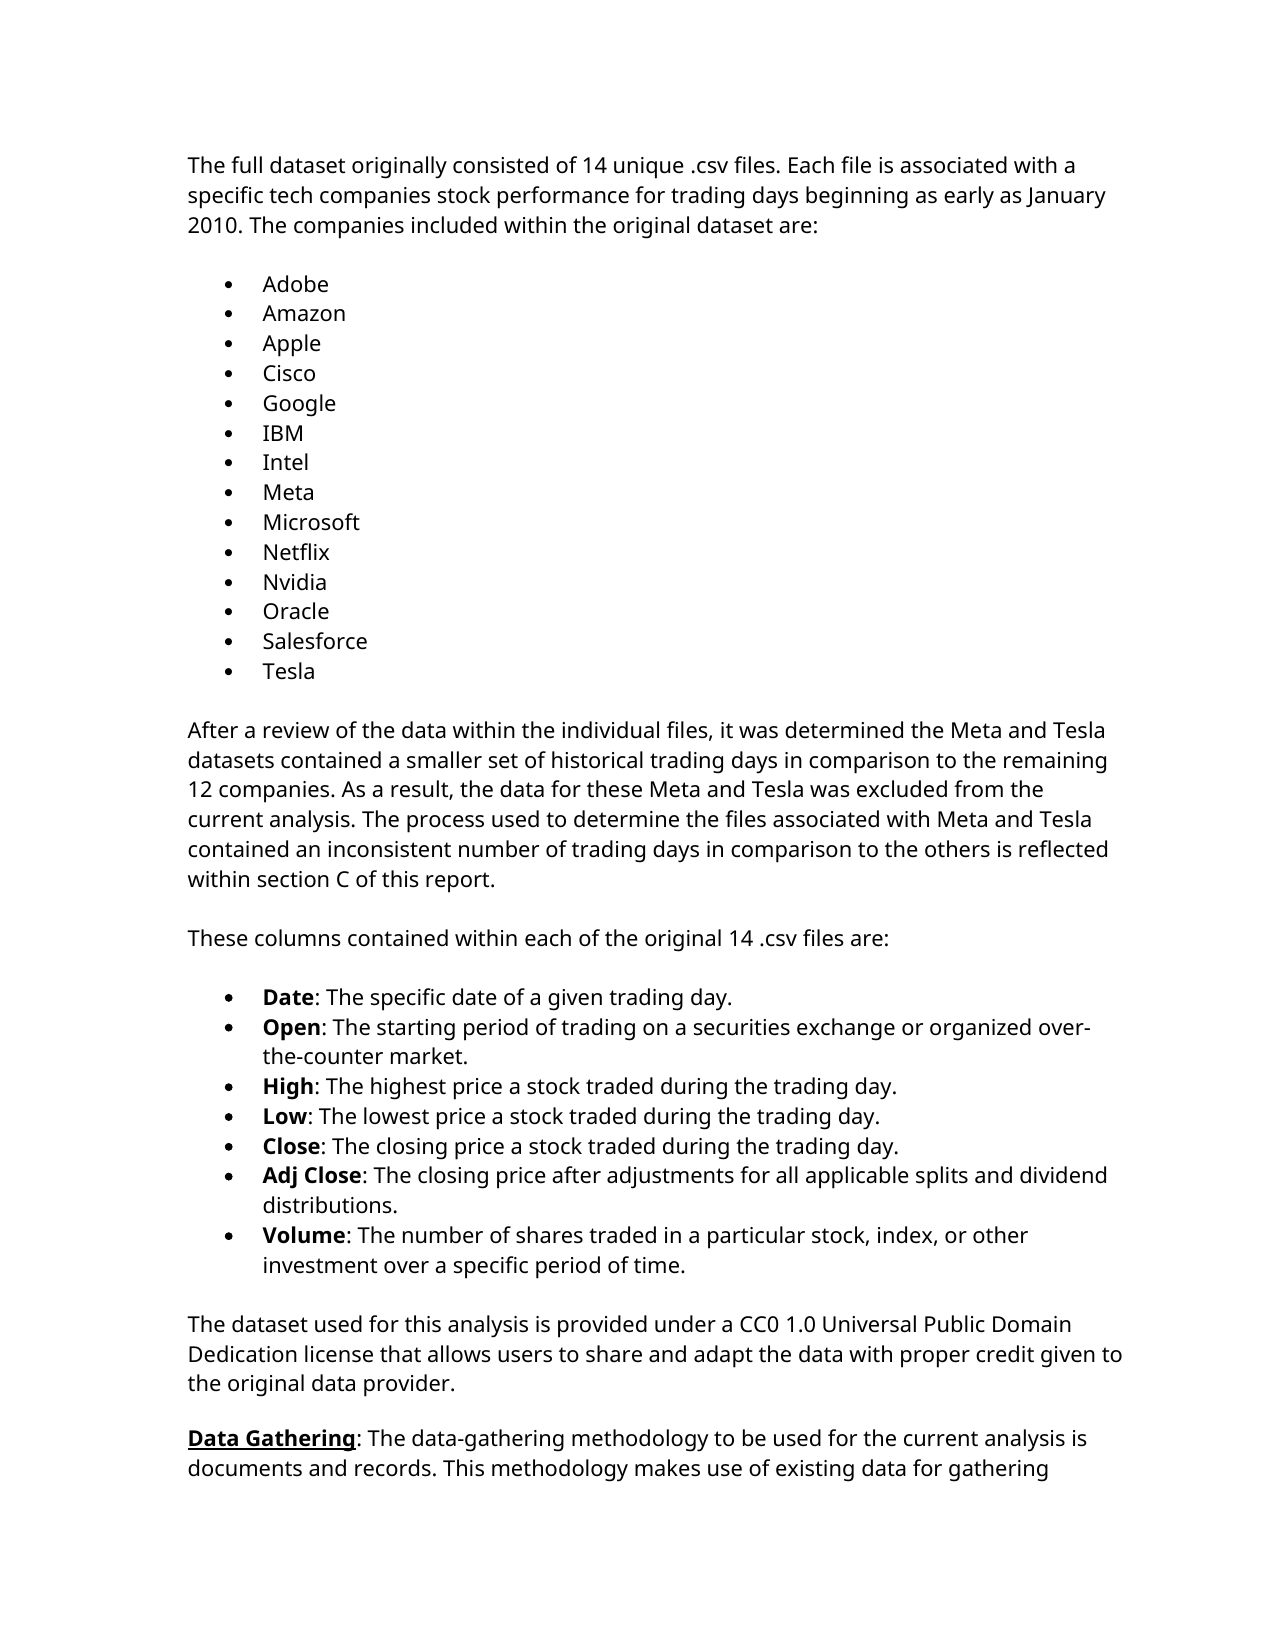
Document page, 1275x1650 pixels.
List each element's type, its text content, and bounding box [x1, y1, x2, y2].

list Adj Close: The closing price after adjustments for all applicable splits and dividend distributions. [225, 1160, 1125, 1220]
list Date: The specific date of a given trading day. [225, 982, 1125, 1011]
list High: The highest price a stock traded during the trading day. [225, 1071, 1125, 1101]
list Nvidia [225, 566, 1125, 596]
list IBM [225, 417, 1125, 447]
list Tesla [225, 656, 1125, 686]
text The full dataset originally consisted of 14 unique .csv files. Each file is associated with a specific tech companies stock performance for trading days beginning as early as January 2010. The companies included within the original dataset are: [187, 150, 1125, 239]
list Cisco [225, 358, 1125, 388]
text The dataset used for this analysis is provided under a CC0 1.0 Universal Public Domain Dedication license that allows users to share and adapt the data with proper credit given to the original data provider. [187, 1309, 1125, 1398]
text After a review of the data within the individual files, it was determined the Meta and Tesla datasets contained a smaller set of historical trading days in comparison to the remaining 12 companies. As a result, the data for these Meta and Tesla was excluded from the current analysis. The process used to determine the files associated with Meta and Tesla contained an inconsistent number of trading days in comparison to the others is reflected within section C of this report. [187, 715, 1125, 893]
list Salesforce [225, 626, 1125, 656]
list Adobe [225, 268, 1125, 298]
list Amazon [225, 298, 1125, 328]
list Microsoft [225, 507, 1125, 537]
list Apple [225, 328, 1125, 358]
list Meta [225, 477, 1125, 507]
list Low: The lowest price a stock traded during the trading day. [225, 1101, 1125, 1131]
list Intel [225, 447, 1125, 477]
list Close: The closing price a stock traded during the trading day. [225, 1131, 1125, 1160]
text These columns contained within each of the original 14 .csv files are: [187, 923, 1125, 952]
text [187, 1423, 1125, 1483]
list Open: The starting period of trading on a securities exchange or organized over-the-counter market. [225, 1011, 1125, 1071]
list Volume: The number of shares traded in a particular stock, index, or other investment over a specific period of time. [225, 1220, 1125, 1279]
list Oracle [225, 596, 1125, 626]
list Netflix [225, 537, 1125, 566]
list Google [225, 388, 1125, 417]
